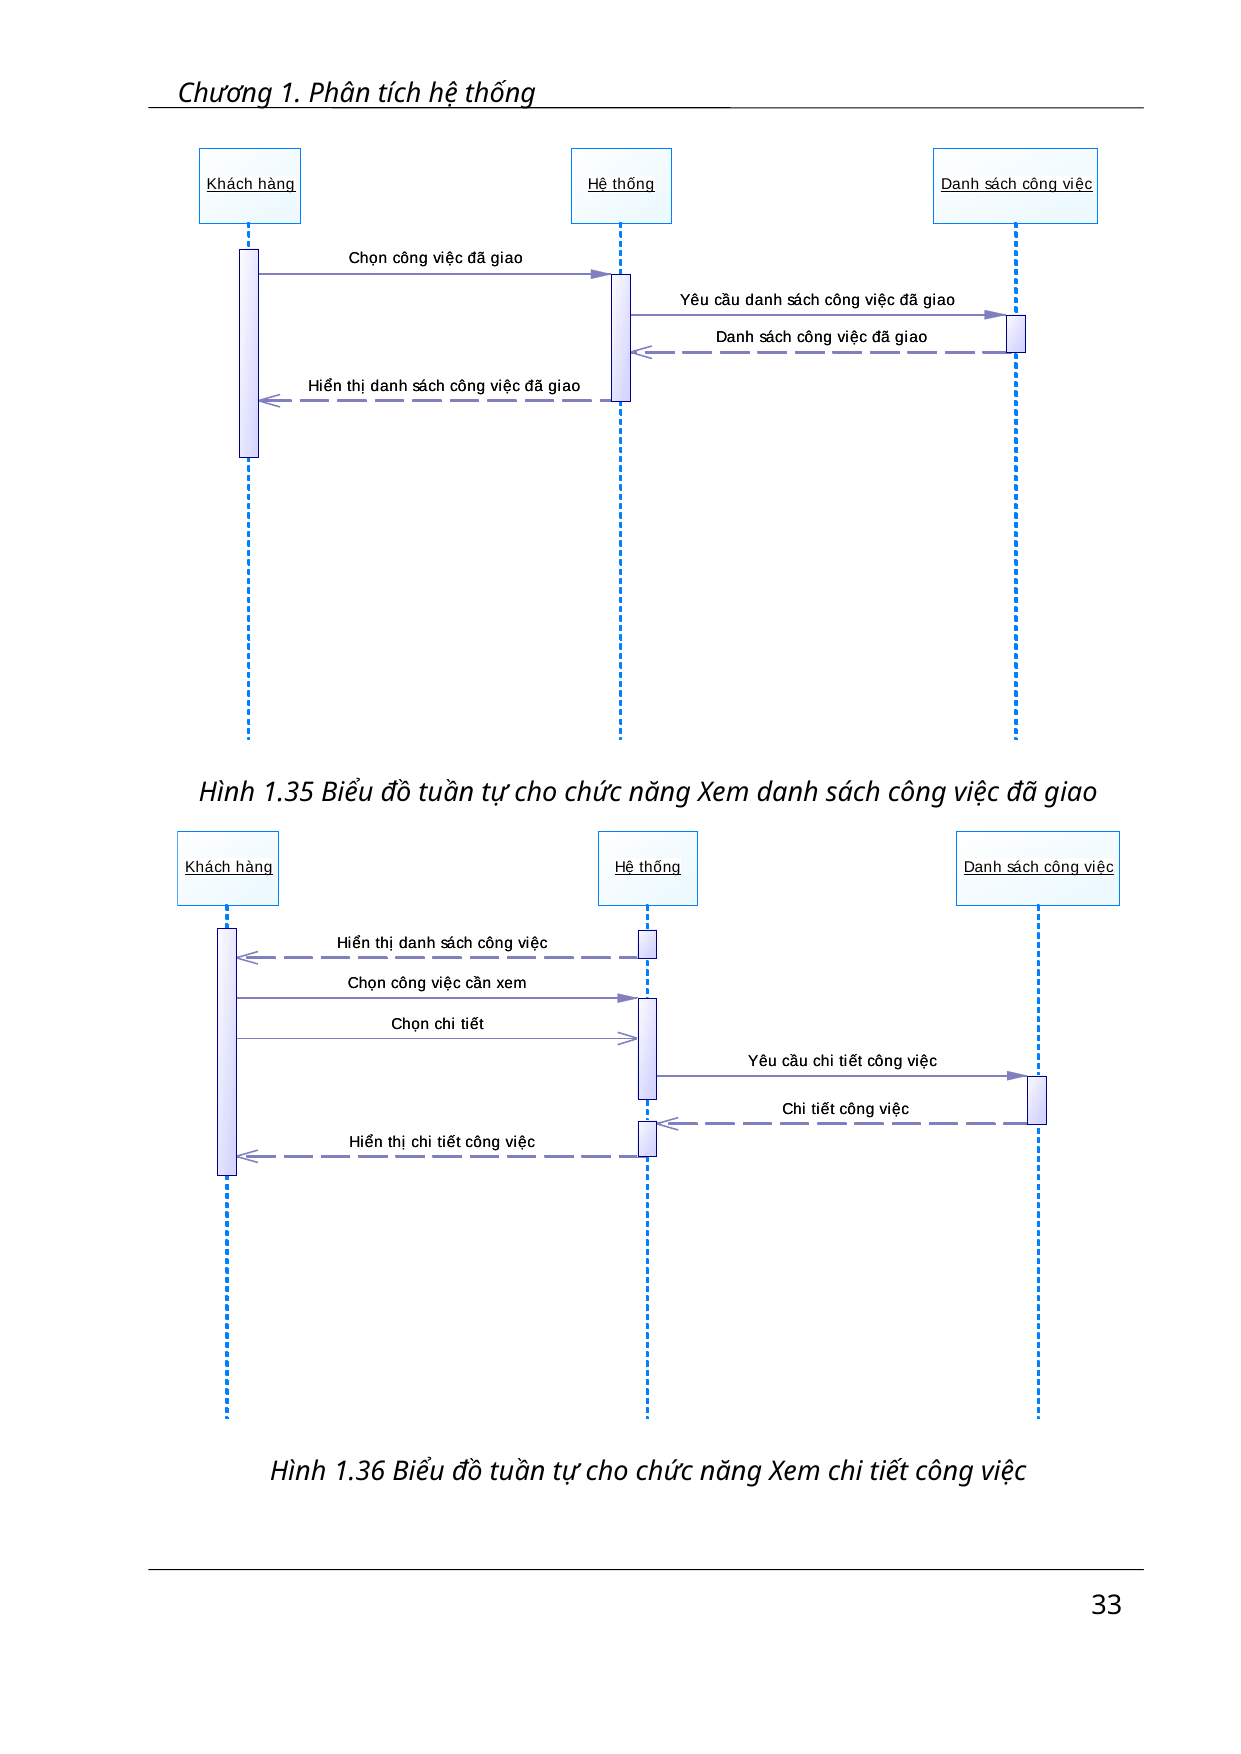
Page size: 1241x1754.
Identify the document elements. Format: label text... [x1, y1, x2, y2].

text Hình 1.35 Biểu đồ tuần tự cho chức năng Xem danh sách công việc đã giao [177, 773, 1122, 810]
text Hình 1.36 Biểu đồ tuần tự cho chức năng Xem chi tiết công việc [177, 1452, 1122, 1488]
